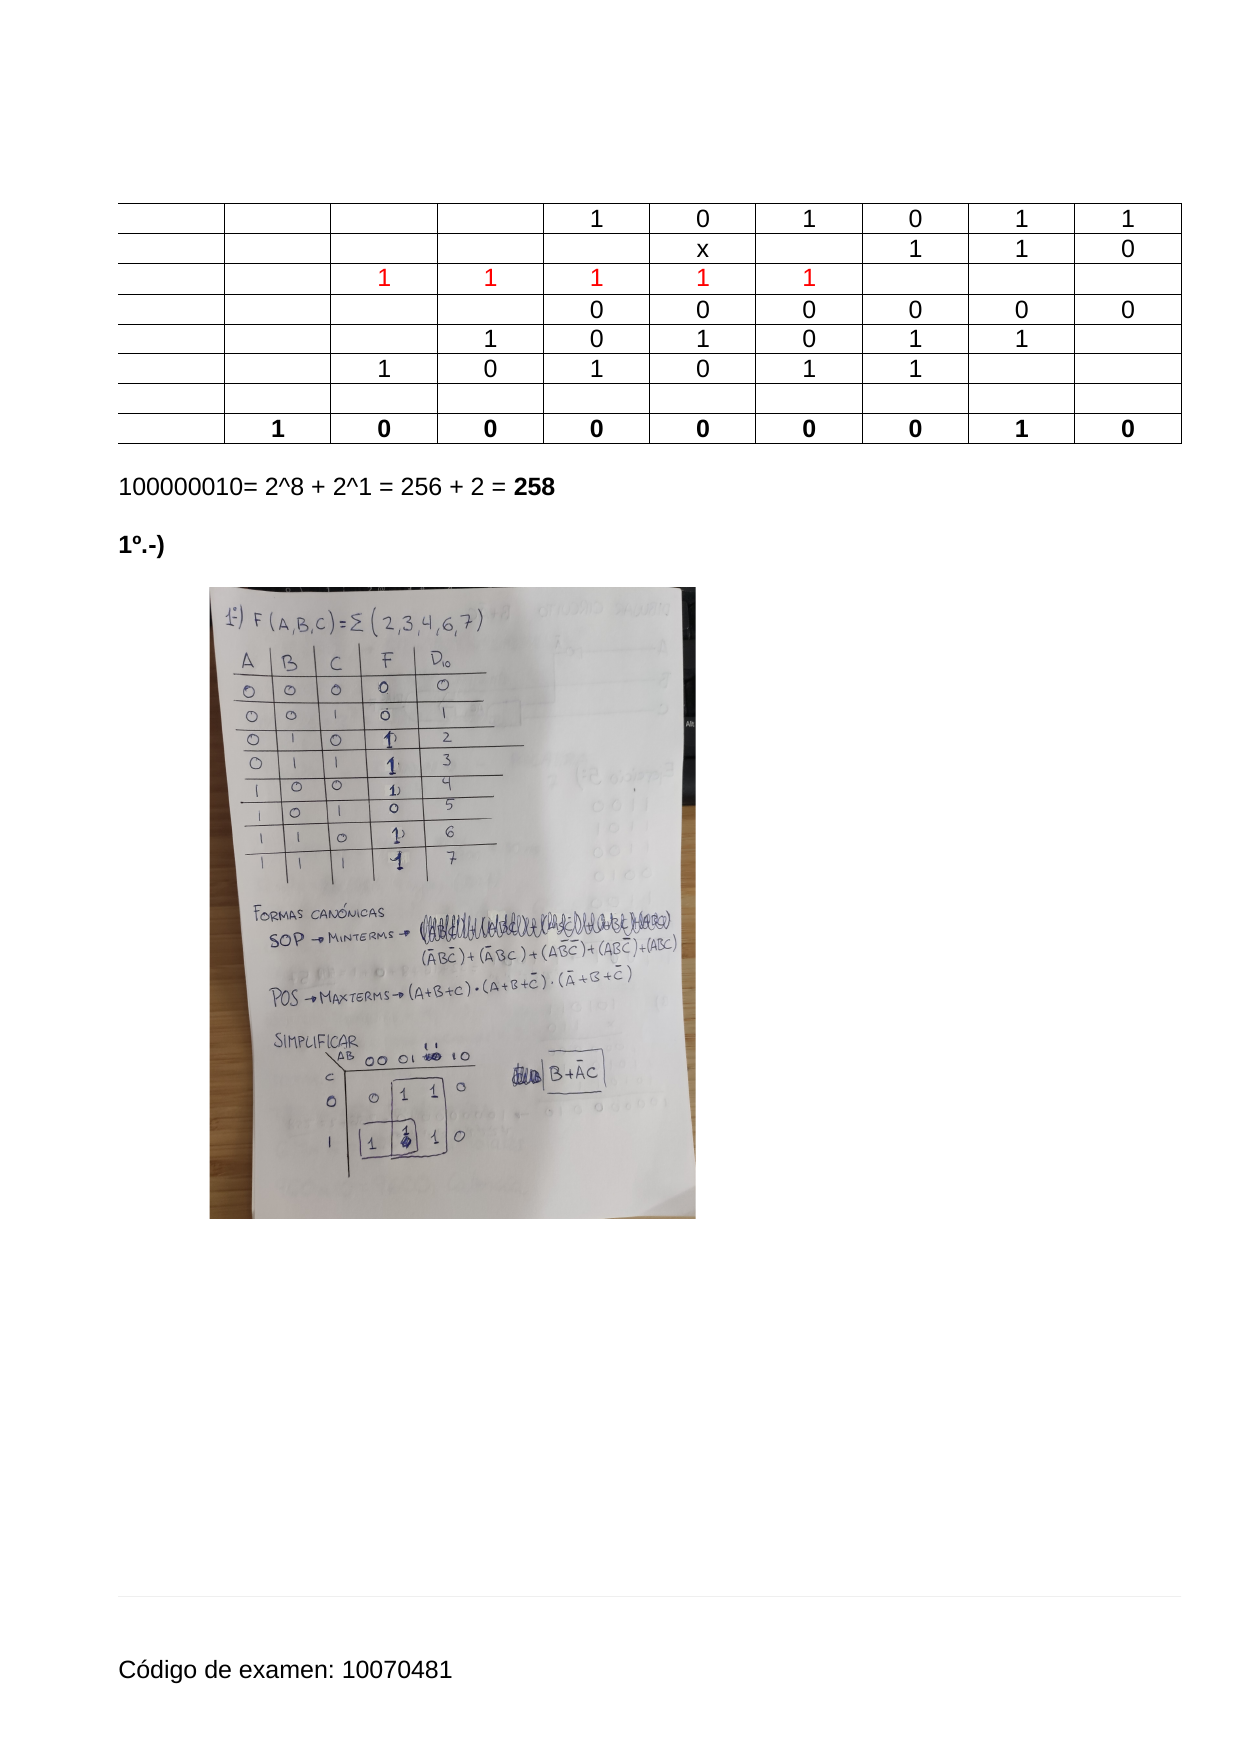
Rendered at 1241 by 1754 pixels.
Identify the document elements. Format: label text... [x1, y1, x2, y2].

table_cell 1 [756, 264, 862, 294]
table_cell 0 [438, 354, 543, 383]
table_cell [650, 384, 755, 413]
table_cell 0 [650, 295, 755, 323]
table_cell [863, 384, 968, 413]
table_header 1 [544, 204, 649, 233]
table_cell [756, 234, 862, 262]
table_cell [438, 384, 543, 413]
table_cell 1 [863, 354, 968, 383]
table_cell 0 [756, 295, 862, 323]
table_cell 1 [331, 264, 437, 294]
table_cell 0 [1075, 414, 1181, 443]
table_cell [969, 384, 1074, 413]
table_cell 1 [438, 264, 543, 294]
table_cell [225, 384, 330, 413]
table_cell 1 [650, 264, 755, 294]
table_cell [1075, 384, 1181, 413]
table_header [118, 204, 224, 233]
table_cell [118, 295, 224, 323]
table_header 1 [756, 204, 862, 233]
table_cell 1 [969, 414, 1074, 443]
table_cell [225, 295, 330, 323]
table_cell 1 [544, 354, 649, 383]
table_cell 1 [863, 325, 968, 353]
table_cell 0 [1075, 295, 1181, 323]
table_cell [1075, 264, 1181, 294]
table_cell [863, 264, 968, 294]
table_cell 0 [650, 414, 755, 443]
table_cell [438, 295, 543, 323]
table_cell [331, 295, 437, 323]
table_cell 0 [650, 354, 755, 383]
table_cell [1075, 354, 1181, 383]
table_cell [1075, 325, 1181, 353]
table_cell [118, 414, 224, 443]
text 100000010= 2^8 + 2^1 = 256 + 2 = 258 [118, 472, 1181, 501]
table_cell [118, 325, 224, 353]
table_cell [225, 264, 330, 294]
table_cell 0 [756, 414, 862, 443]
table_cell 1 [544, 264, 649, 294]
table_header 0 [863, 204, 968, 233]
table_cell [225, 234, 330, 262]
table_cell [331, 384, 437, 413]
table_cell 1 [969, 234, 1074, 262]
table_cell [118, 234, 224, 262]
table_cell 0 [1075, 234, 1181, 262]
table_cell [225, 325, 330, 353]
table_cell 0 [544, 414, 649, 443]
table_cell 0 [544, 325, 649, 353]
table_cell [118, 264, 224, 294]
table_cell 0 [756, 325, 862, 353]
table_cell 1 [650, 325, 755, 353]
table_header 1 [969, 204, 1074, 233]
table_cell 0 [438, 414, 543, 443]
table_cell [331, 234, 437, 262]
table_cell x [650, 234, 755, 262]
table_cell 1 [969, 325, 1074, 353]
table_cell 1 [863, 234, 968, 262]
table_cell [544, 234, 649, 262]
text 1º.-) [118, 530, 1181, 559]
table_cell [225, 354, 330, 383]
table_cell [118, 354, 224, 383]
table_header [438, 204, 543, 233]
table_header [225, 204, 330, 233]
table_cell [969, 354, 1074, 383]
table_cell [544, 384, 649, 413]
table_cell 0 [969, 295, 1074, 323]
table_cell 0 [863, 295, 968, 323]
table_header 0 [650, 204, 755, 233]
table_cell 0 [544, 295, 649, 323]
table_header [331, 204, 437, 233]
table_cell 1 [438, 325, 543, 353]
table_cell [331, 325, 437, 353]
table_cell 1 [225, 414, 330, 443]
table_cell [438, 234, 543, 262]
table_header 1 [1075, 204, 1181, 233]
table_cell 1 [331, 354, 437, 383]
table_cell 0 [863, 414, 968, 443]
table_cell 1 [756, 354, 862, 383]
table_cell [118, 384, 224, 413]
table_cell 0 [331, 414, 437, 443]
table_cell [756, 384, 862, 413]
table_cell [969, 264, 1074, 294]
